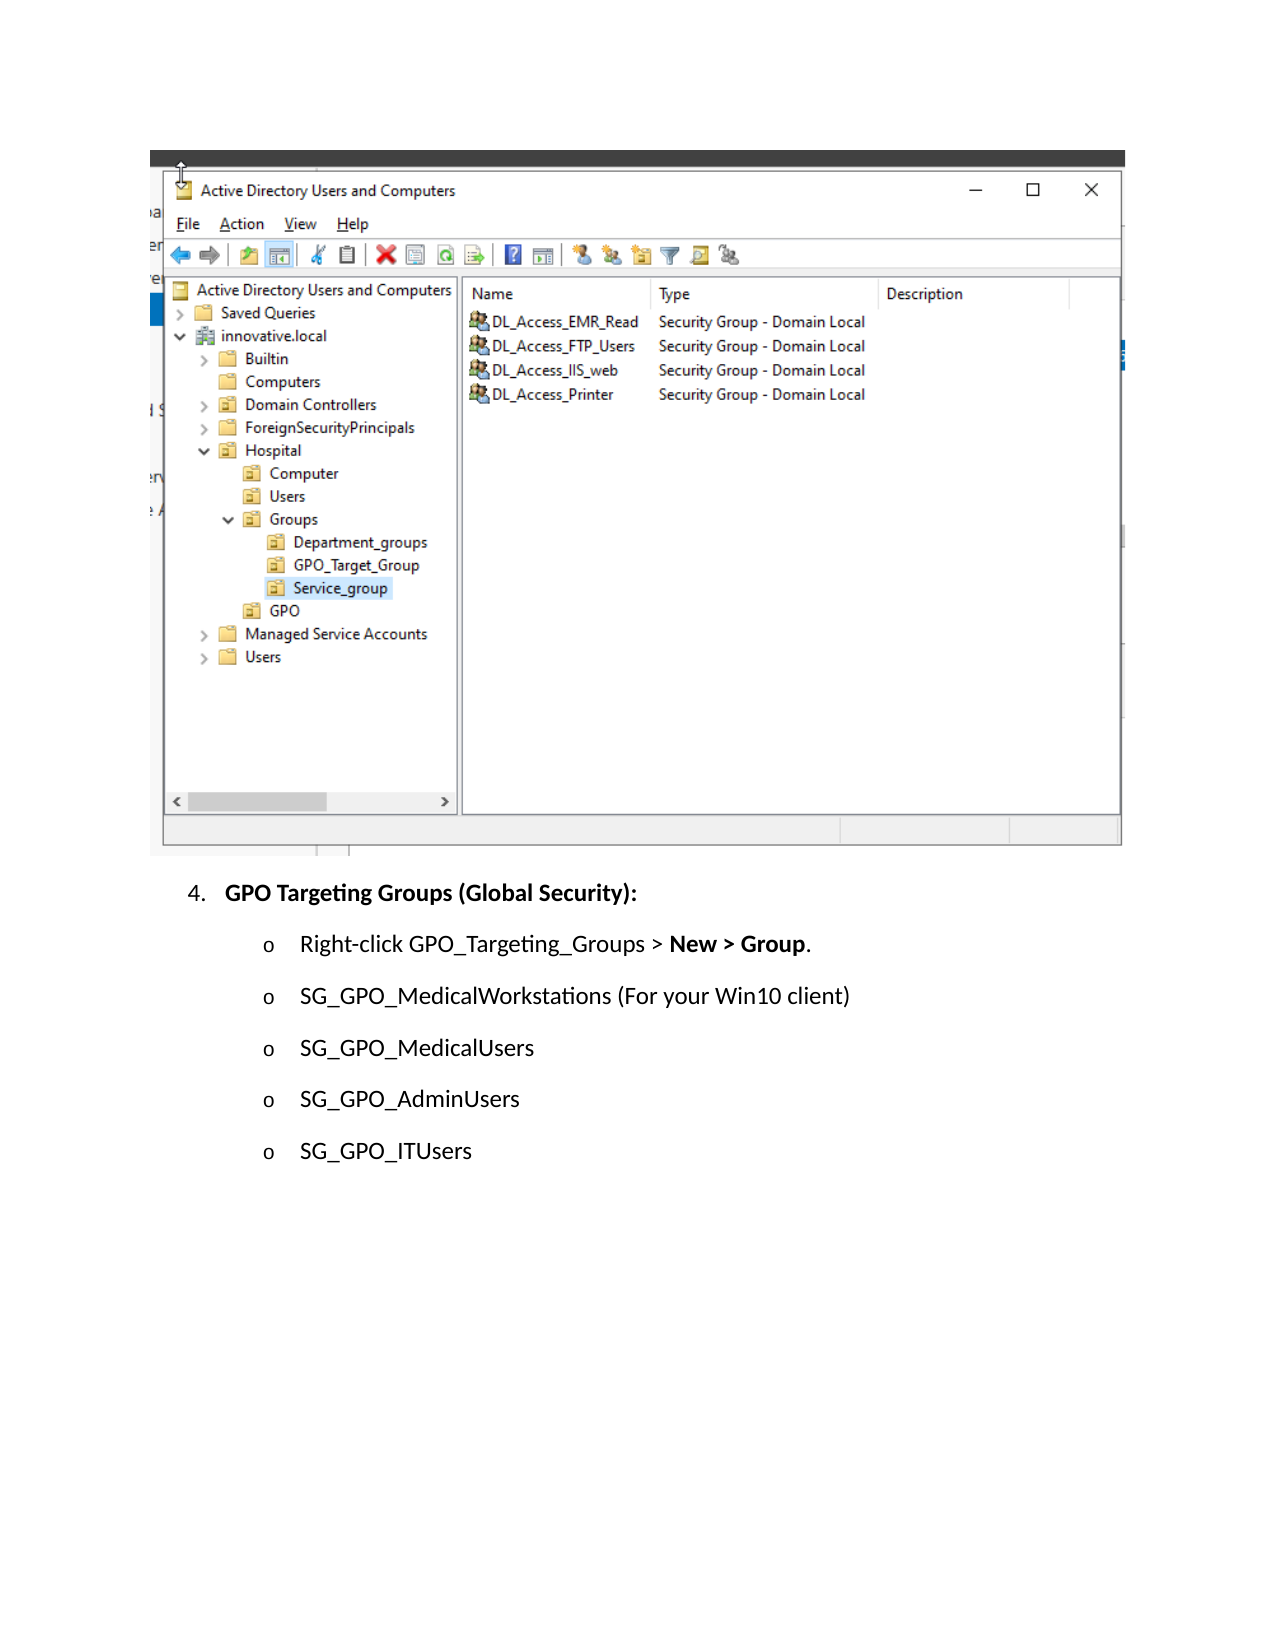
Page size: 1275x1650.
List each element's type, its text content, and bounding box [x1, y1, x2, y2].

picture [150, 150, 1125, 856]
list SG_GPO_MedicalWorkstations (For your Win10 client) [262, 980, 1125, 1011]
list GPO Targeting Groups (Global Security): [187, 877, 1125, 907]
list SG_GPO_MedicalUsers [262, 1032, 1125, 1062]
list Right-click GPO_Targeting_Groups > New > Group. [262, 928, 1125, 959]
list SG_GPO_AdminUsers [262, 1083, 1125, 1114]
list SG_GPO_ITUsers [262, 1135, 1125, 1166]
